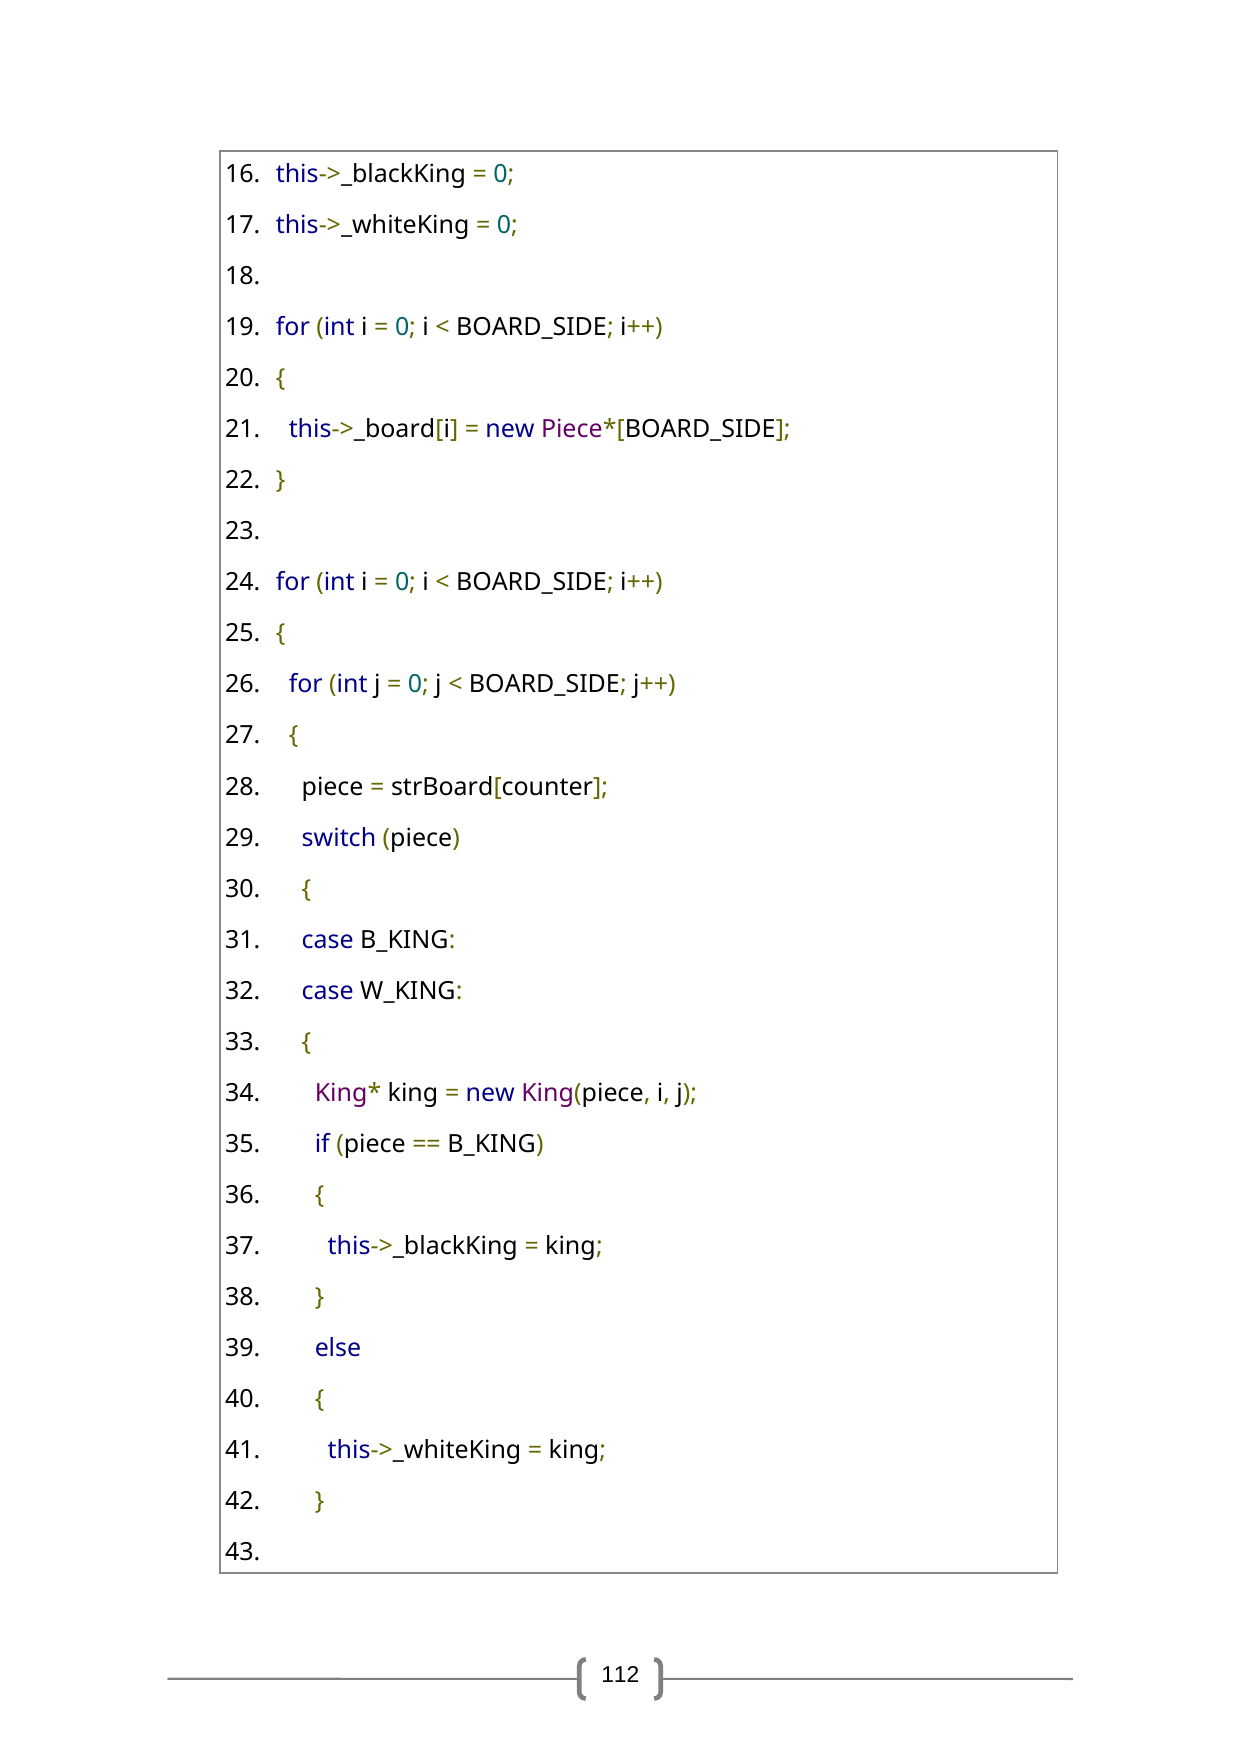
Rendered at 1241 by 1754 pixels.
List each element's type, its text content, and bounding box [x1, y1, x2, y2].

list { [221, 1171, 1057, 1211]
list for (int i = 0; i < BOARD_SIDE; i++) [221, 303, 1057, 343]
list { [221, 711, 1057, 751]
list { [221, 864, 1057, 904]
list { [221, 609, 1057, 649]
list { [221, 1375, 1057, 1415]
list case B_KING: [221, 916, 1057, 955]
list case W_KING: [221, 967, 1057, 1006]
list { [221, 1018, 1057, 1057]
list this->_blackKing = king; [221, 1222, 1057, 1262]
list } [221, 1273, 1057, 1313]
list for (int i = 0; i < BOARD_SIDE; i++) [221, 558, 1057, 598]
list for (int j = 0; j < BOARD_SIDE; j++) [221, 660, 1057, 700]
list this->_whiteKing = king; [221, 1426, 1057, 1466]
list this->_whiteKing = 0; [221, 201, 1057, 241]
list if (piece == B_KING) [221, 1120, 1057, 1159]
list } [221, 1477, 1057, 1517]
list this->_blackKing = 0; [221, 152, 1057, 190]
list else [221, 1324, 1057, 1364]
list } [221, 456, 1057, 496]
list piece = strBoard[counter]; [221, 762, 1057, 802]
list switch (piece) [221, 813, 1057, 853]
list King* king = new King(piece, i, j); [221, 1069, 1057, 1108]
list this->_board[i] = new Piece*[BOARD_SIDE]; [221, 405, 1057, 445]
list { [221, 354, 1057, 394]
